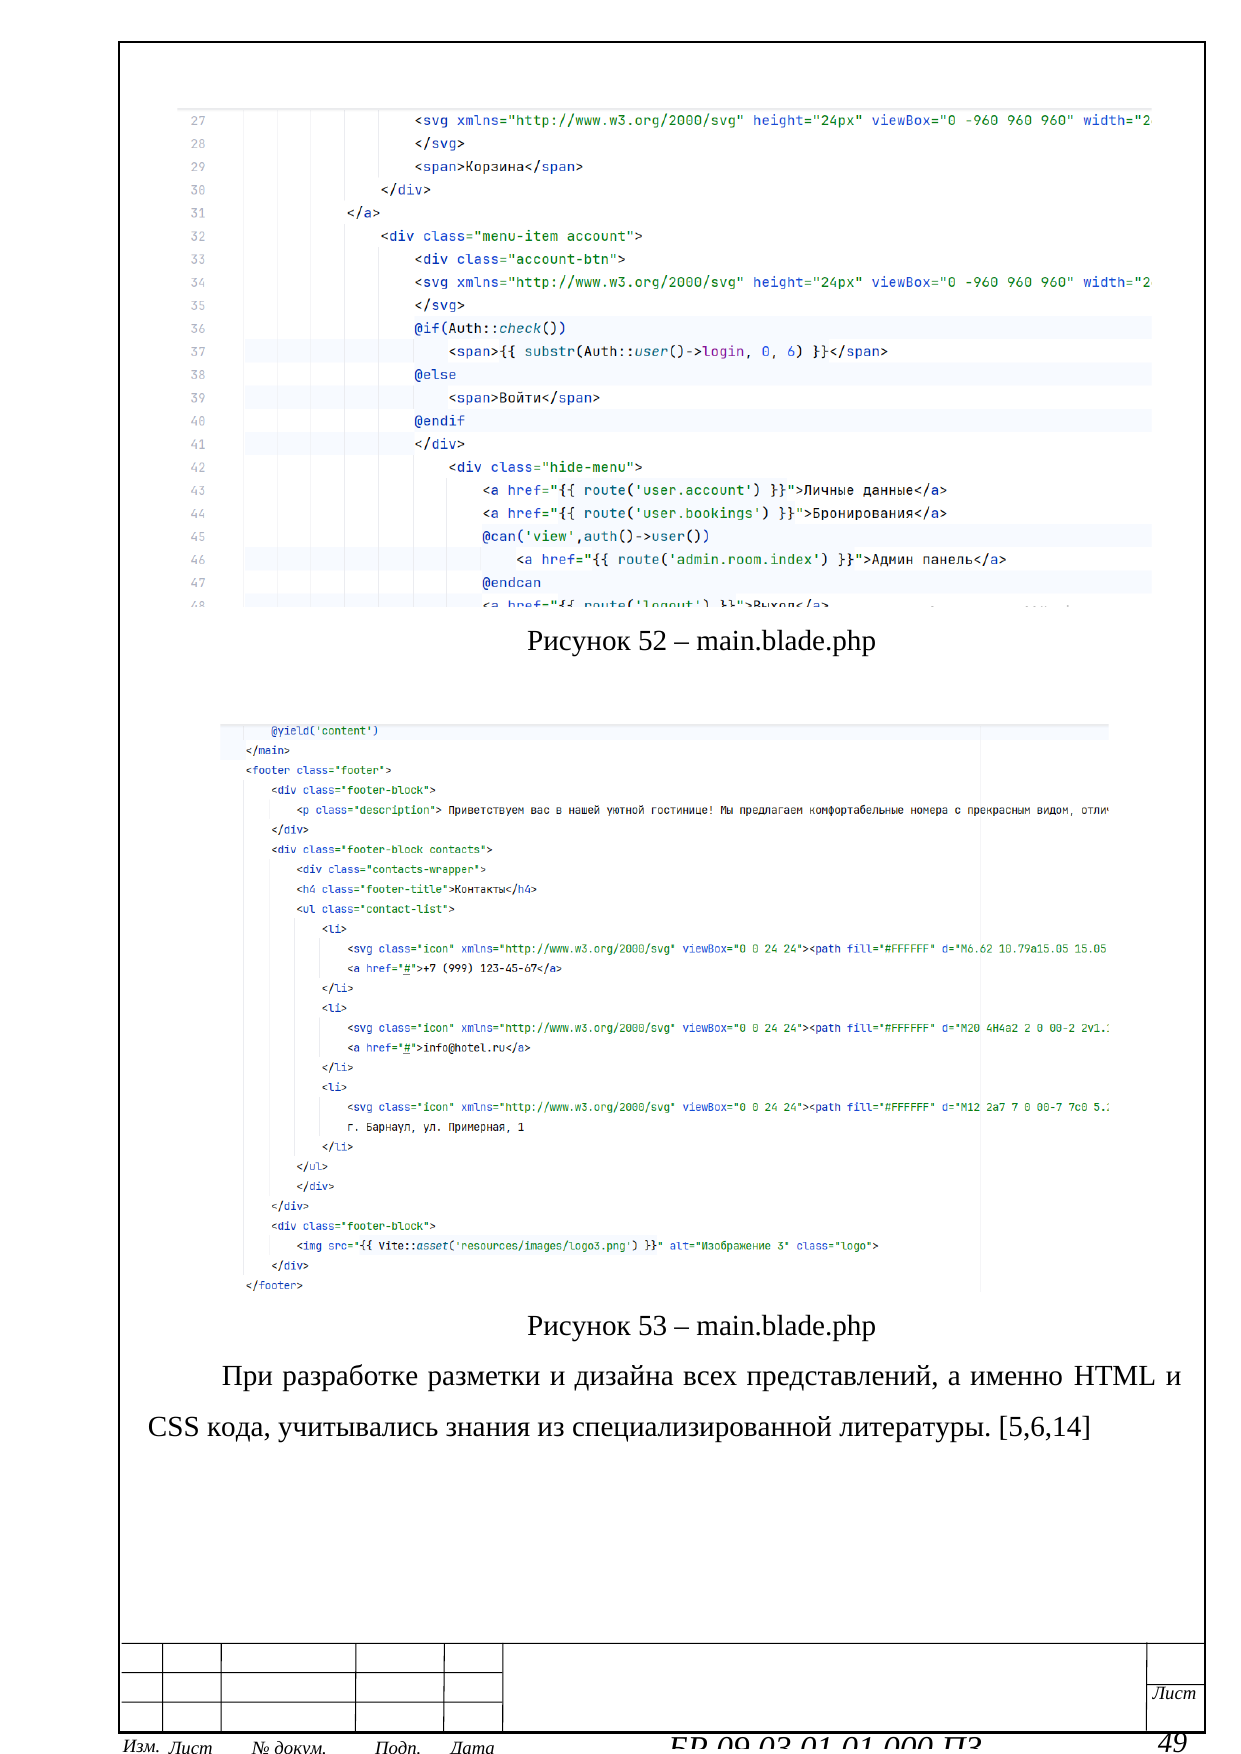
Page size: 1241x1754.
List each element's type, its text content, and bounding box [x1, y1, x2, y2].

text Рисунок 52 – main.blade.php [148, 623, 1181, 657]
picture [220, 723, 1109, 1292]
text При разработке разметки и дизайна всех представлений, а именно HTML и CSS кода, учитывались знания из специализированной литературы. [5,6,14] [148, 1358, 1181, 1442]
picture [177, 107, 1152, 607]
text Рисунок 53 – main.blade.php [148, 1308, 1181, 1342]
